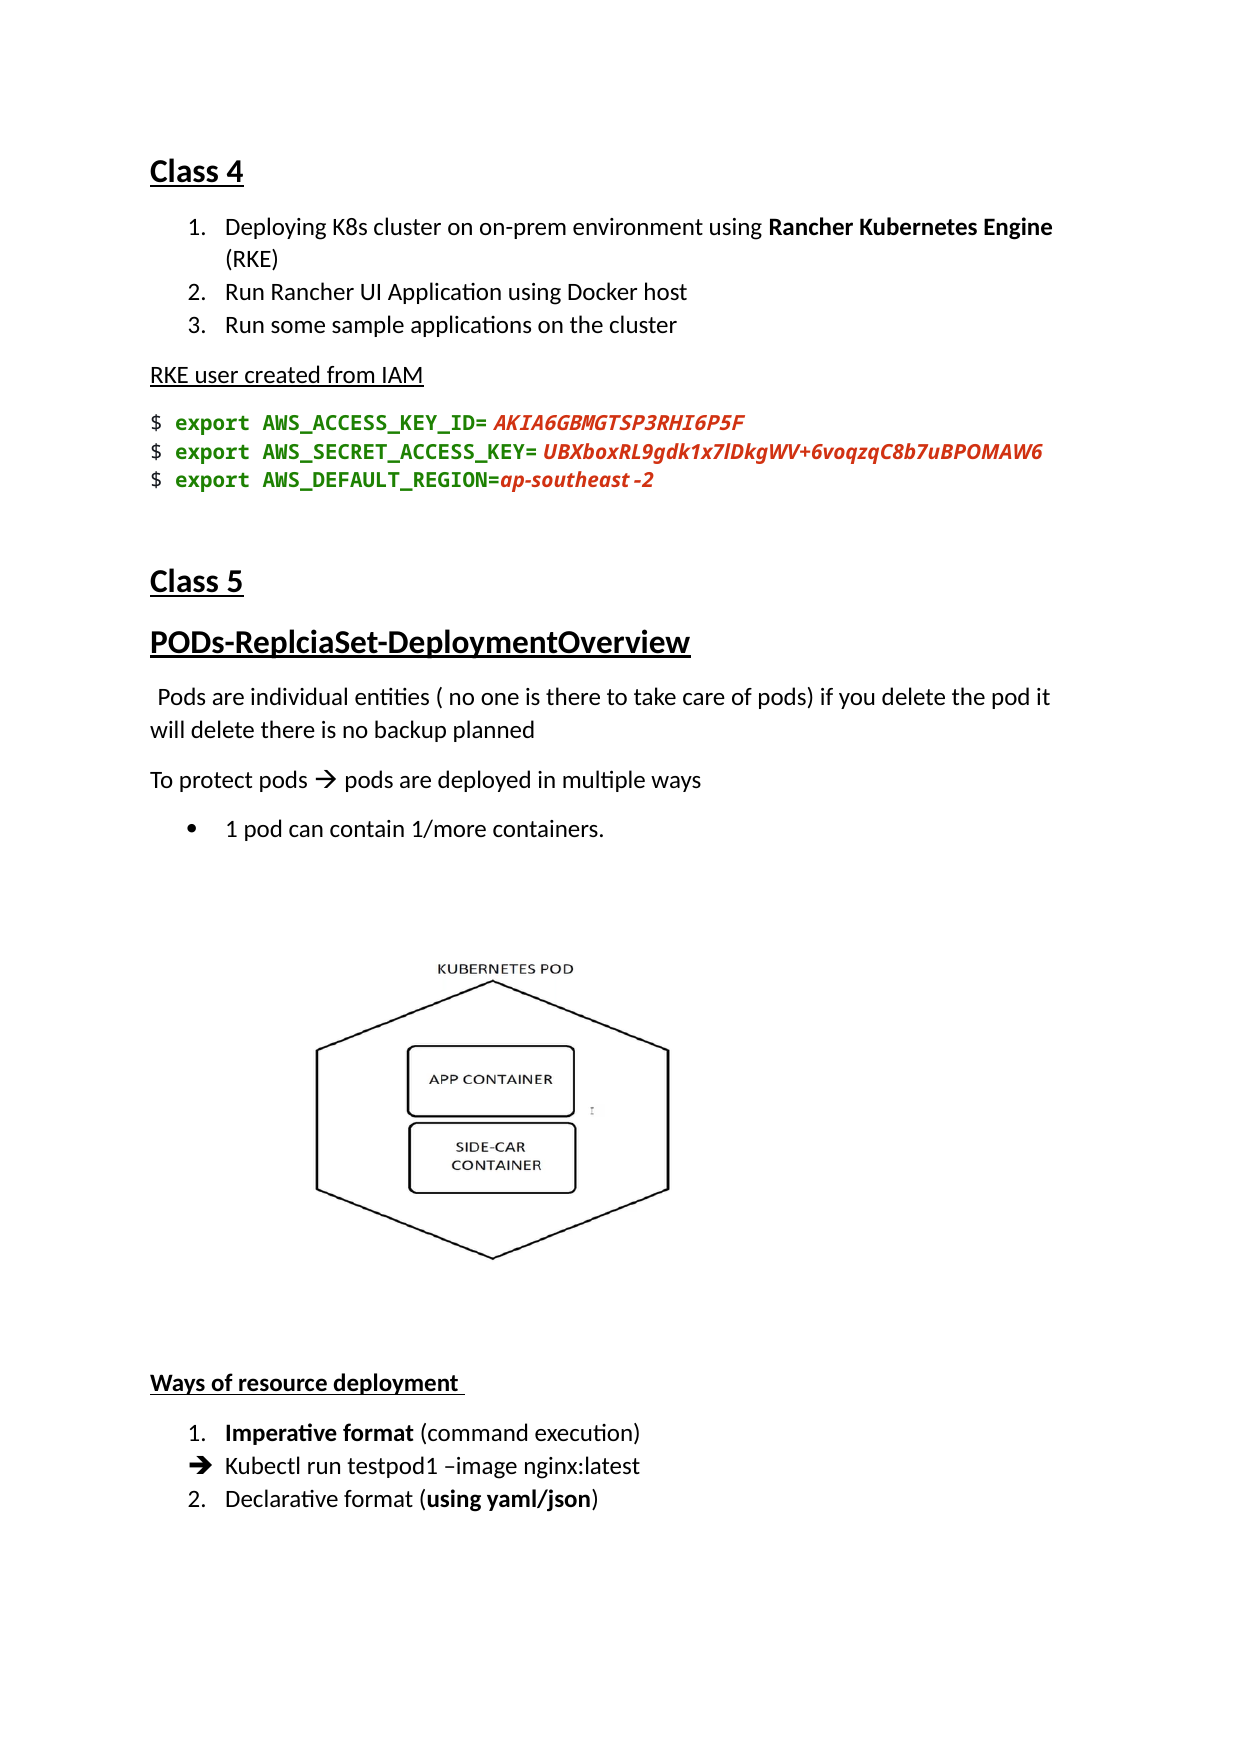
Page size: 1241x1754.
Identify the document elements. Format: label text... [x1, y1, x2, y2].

text $ export AWS_SECRET_ACCESS_KEY= UBXboxRL9gdk1x7lDkgWV+6voqzqC8b7uBPOMAW6 [150, 437, 1090, 465]
list Deploying K8s cluster on on-prem environment using Rancher Kubernetes Engine (RKE) [187, 211, 1090, 274]
picture [195, 912, 786, 1299]
text RKE user created from IAM [150, 359, 1090, 389]
list Imperative format (command execution) [187, 1417, 1090, 1448]
list Run Rancher UI Application using Docker host [187, 276, 1090, 307]
text $ export AWS_ACCESS_KEY_ID= AKIA6GBMGTSP3RHI6P5F [150, 408, 1090, 437]
text Class 5 [150, 560, 1090, 601]
text Ways of resource deployment [150, 1367, 1090, 1398]
text Pods are individual entities ( no one is there to take care of pods) if you delete the pod it will delete there is no backup planned [150, 681, 1090, 745]
list Run some sample applications on the cluster [187, 309, 1090, 340]
text To protect pods pods are deployed in multiple ways [150, 764, 1090, 794]
text Class 4 [150, 150, 1090, 191]
list Kubectl run testpod1 –image nginx:latest [187, 1450, 1090, 1481]
list Declarative format (using yaml/json) [187, 1483, 1090, 1513]
text PODs-ReplciaSet-DeploymentOverview [150, 621, 1090, 661]
list 1 pod can contain 1/more containers. [187, 813, 1090, 844]
text $ export AWS_DEFAULT_REGION=ap-southeast-2 [150, 465, 1090, 494]
